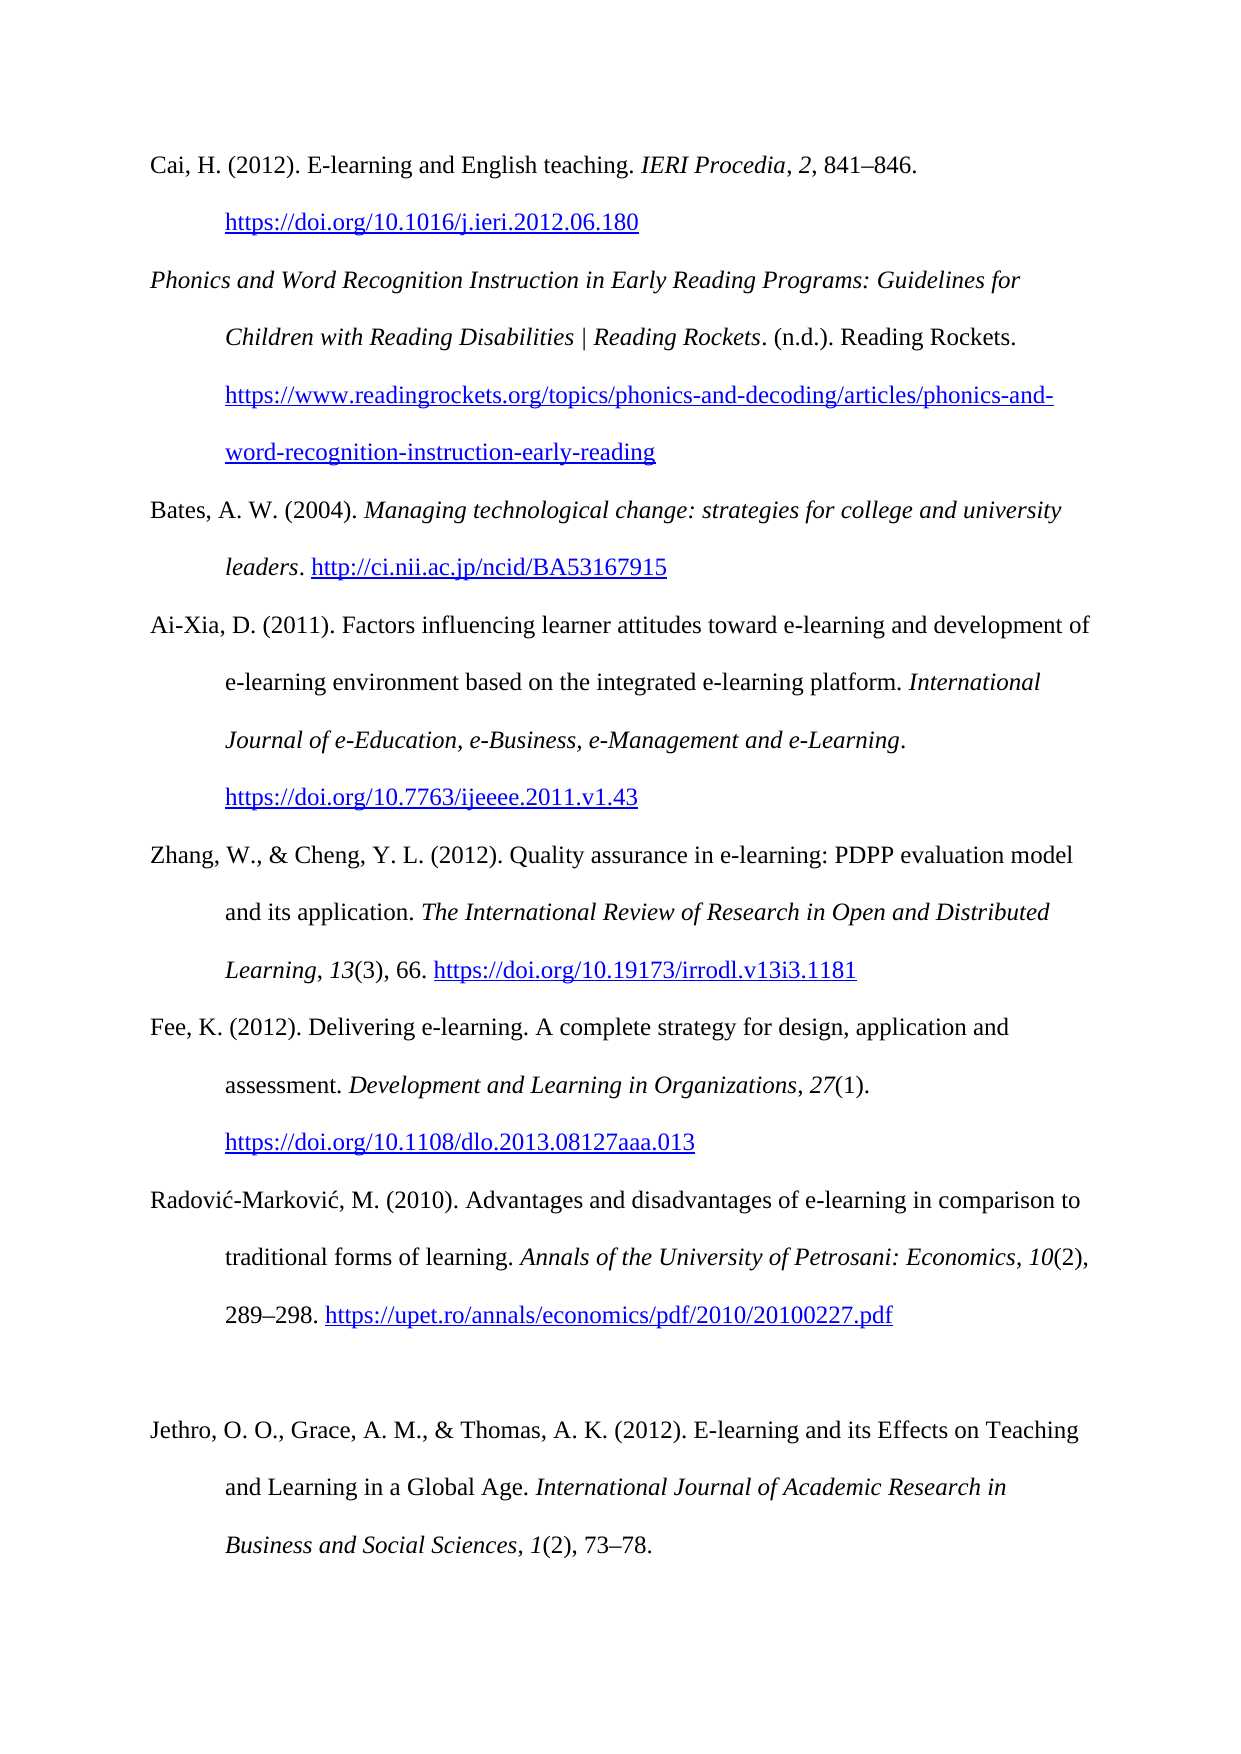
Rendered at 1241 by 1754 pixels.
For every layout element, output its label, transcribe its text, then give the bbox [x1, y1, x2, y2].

text Bates, A. W. (2004). Managing technological change: strategies for college and university leaders. http://ci.nii.ac.jp/ncid/BA53167915 [150, 495, 1090, 581]
text Radović-Marković, M. (2010). Advantages and disadvantages of e-learning in comparison to traditional forms of learning. Annals of the University of Petrosani: Economics, 10(2), 289–298. https://upet.ro/annals/economics/pdf/2010/20100227.pdf [150, 1185, 1090, 1329]
text Ai-Xia, D. (2011). Factors influencing learner attitudes toward e-learning and development of e-learning environment based on the integrated e-learning platform. International Journal of e-Education, e-Business, e-Management and e-Learning. https://doi.org/10.7763/ijeeee.2011.v1.43 [150, 610, 1090, 811]
text Zhang, W., & Cheng, Y. L. (2012). Quality assurance in e-learning: PDPP evaluation model and its application. The International Review of Research in Open and Distributed Learning, 13(3), 66. https://doi.org/10.19173/irrodl.v13i3.1181 [150, 840, 1090, 984]
text Phonics and Word Recognition Instruction in Early Reading Programs: Guidelines for Children with Reading Disabilities | Reading Rockets. (n.d.). Reading Rockets. https://www.readingrockets.org/topics/phonics-and-decoding/articles/phonics-and-word-recognition-instruction-early-reading [150, 265, 1090, 466]
text Cai, H. (2012). E-learning and English teaching. IERI Procedia, 2, 841–846. https://doi.org/10.1016/j.ieri.2012.06.180 [150, 150, 1090, 236]
text Jethro, O. O., Grace, A. M., & Thomas, A. K. (2012). E-learning and its Effects on Teaching and Learning in a Global Age. International Journal of Academic Research in Business and Social Sciences, 1(2), 73–78. [150, 1415, 1090, 1559]
text Fee, K. (2012). Delivering e-learning. A complete strategy for design, application and assessment. Development and Learning in Organizations, 27(1). https://doi.org/10.1108/dlo.2013.08127aaa.013 [150, 1012, 1090, 1156]
